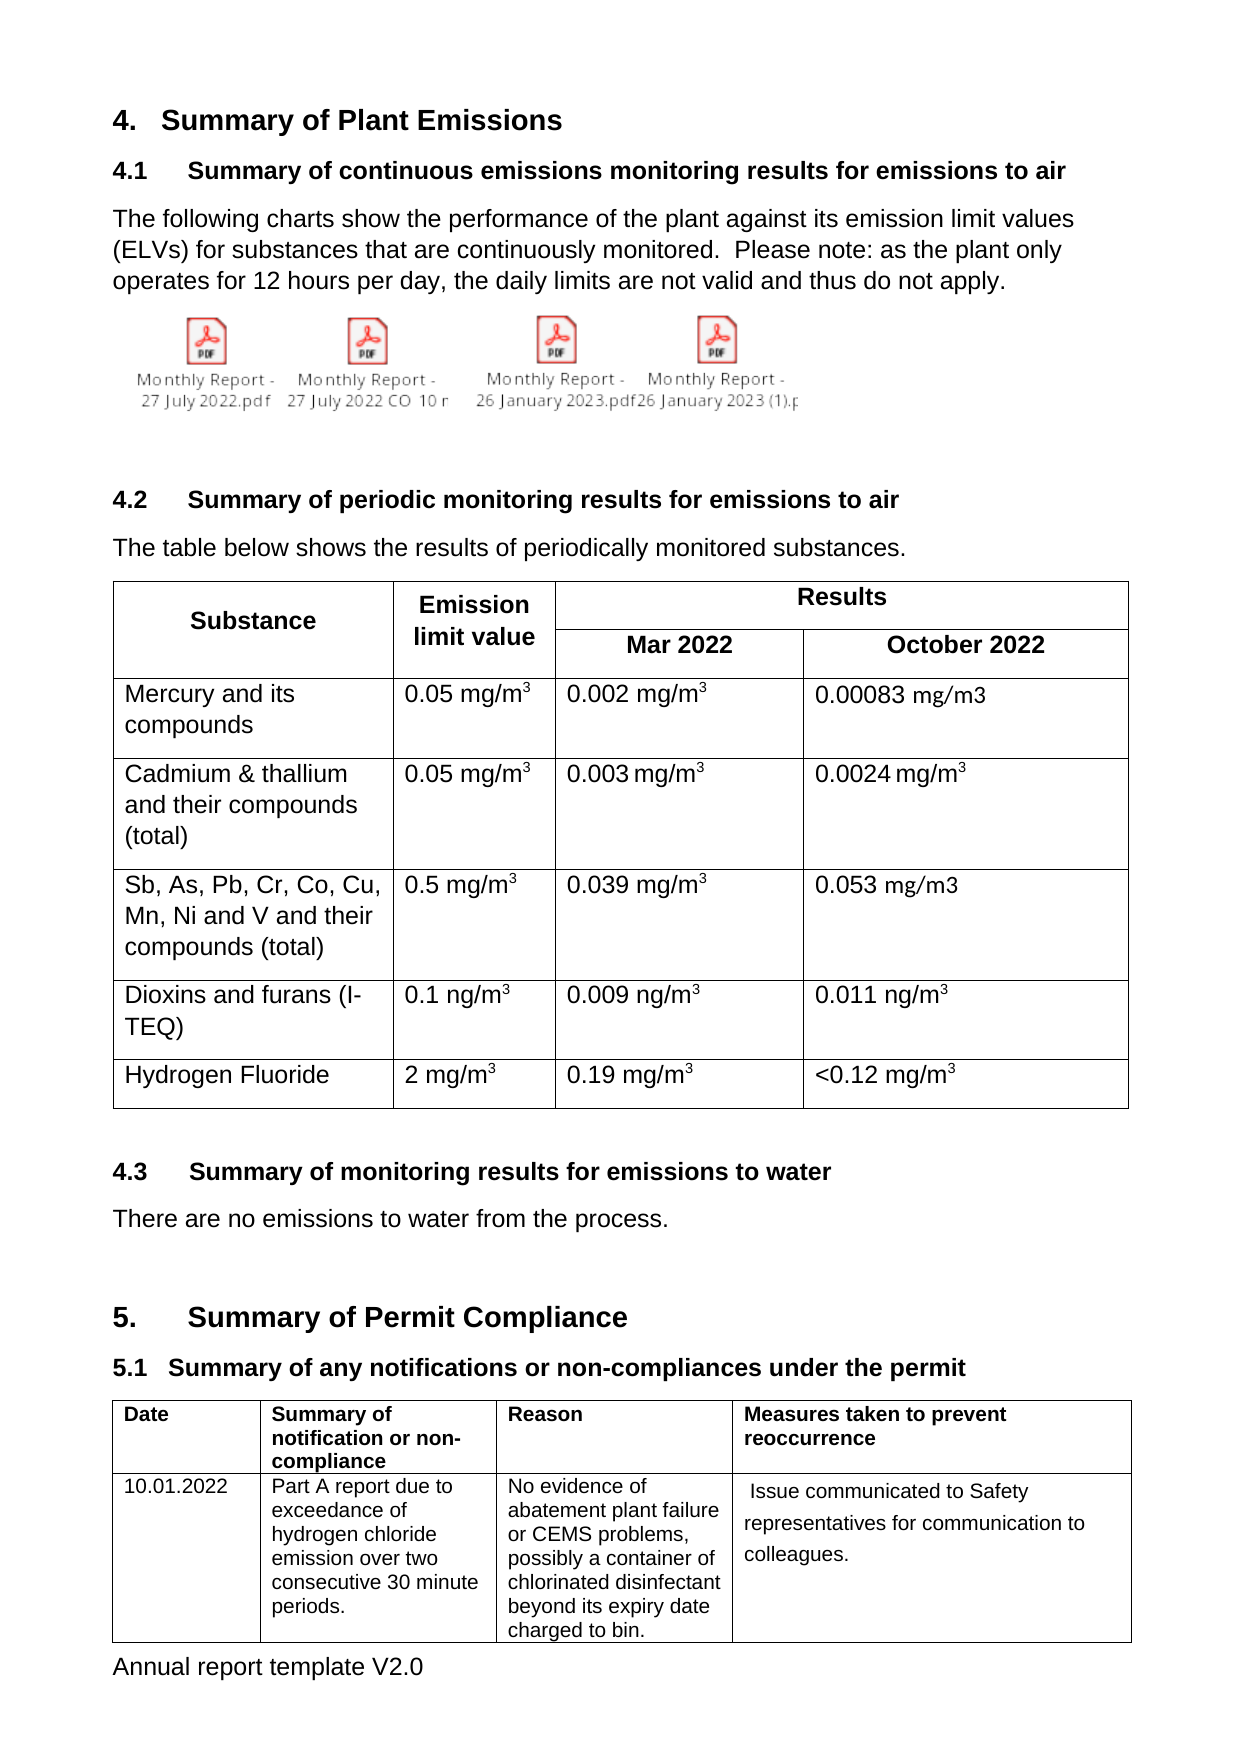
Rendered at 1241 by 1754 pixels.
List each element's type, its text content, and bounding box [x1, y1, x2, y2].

text The following charts show the performance of the plant against its emission limit values (ELVs) for substances that are continuously monitored. Please note: as the plant only operates for 12 hours per day, the daily limits are not valid and thus do not apply. [112, 204, 1128, 295]
table_cell 0.053 mg/m3 [804, 870, 1128, 979]
table_header Measures taken to prevent reoccurrence [733, 1401, 1131, 1473]
table_header Summary of notification or non-compliance [261, 1401, 496, 1473]
table_cell 0.0024 mg/m3 [804, 759, 1128, 869]
table_cell 10.01.2022 [113, 1474, 260, 1642]
table_header Emission limit value [394, 582, 555, 678]
table_cell 0.5 mg/m3 [394, 870, 555, 979]
table_cell Mercury and its compounds [114, 679, 393, 758]
table_header Substance [114, 582, 393, 678]
table_cell Cadmium & thallium and their compounds (total) [114, 759, 393, 869]
table_header Reason [497, 1401, 732, 1473]
table_cell Sb, As, Pb, Cr, Co, Cu, Mn, Ni and V and their compounds (total) [114, 870, 393, 979]
table_header Date [113, 1401, 260, 1473]
text 5.1 Summary of any notifications or non-compliances under the permit [112, 1353, 1128, 1381]
table_cell Mar 2022 [556, 630, 803, 678]
table_cell 0.011 ng/m3 [804, 981, 1128, 1059]
table_cell 0.19 mg/m3 [556, 1060, 803, 1108]
table_cell 0.1 ng/m3 [394, 981, 555, 1059]
table_cell 0.05 mg/m3 [394, 759, 555, 869]
table_cell 0.002 mg/m3 [556, 679, 803, 758]
table_cell 2 mg/m3 [394, 1060, 555, 1108]
table_cell 0.009 ng/m3 [556, 981, 803, 1059]
table_cell <0.12 mg/m3 [804, 1060, 1128, 1108]
text 4.1 Summary of continuous emissions monitoring results for emissions to air [112, 156, 1128, 185]
table_cell Issue communicated to Safety representatives for communication to colleagues. [733, 1474, 1131, 1642]
table_cell Dioxins and furans (I-TEQ) [114, 981, 393, 1059]
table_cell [497, 1474, 732, 1642]
text There are no emissions to water from the process. [112, 1204, 1128, 1233]
table_cell Hydrogen Fluoride [114, 1060, 393, 1108]
table_cell 0.00083 mg/m3 [804, 679, 1128, 758]
text 4.3 Summary of monitoring results for emissions to water [112, 1157, 1128, 1186]
table_header Results [556, 582, 1128, 629]
text 4.2 Summary of periodic monitoring results for emissions to air [112, 485, 1128, 514]
table_cell October 2022 [804, 630, 1128, 678]
table_cell 0.05 mg/m3 [394, 679, 555, 758]
text 5. Summary of Permit Compliance [112, 1300, 1128, 1333]
text The table below shows the results of periodically monitored substances. [112, 533, 1128, 562]
text 4. Summary of Plant Emissions [112, 103, 1128, 137]
table_cell 0.003 mg/m3 [556, 759, 803, 869]
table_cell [261, 1474, 496, 1642]
table_cell 0.039 mg/m3 [556, 870, 803, 979]
